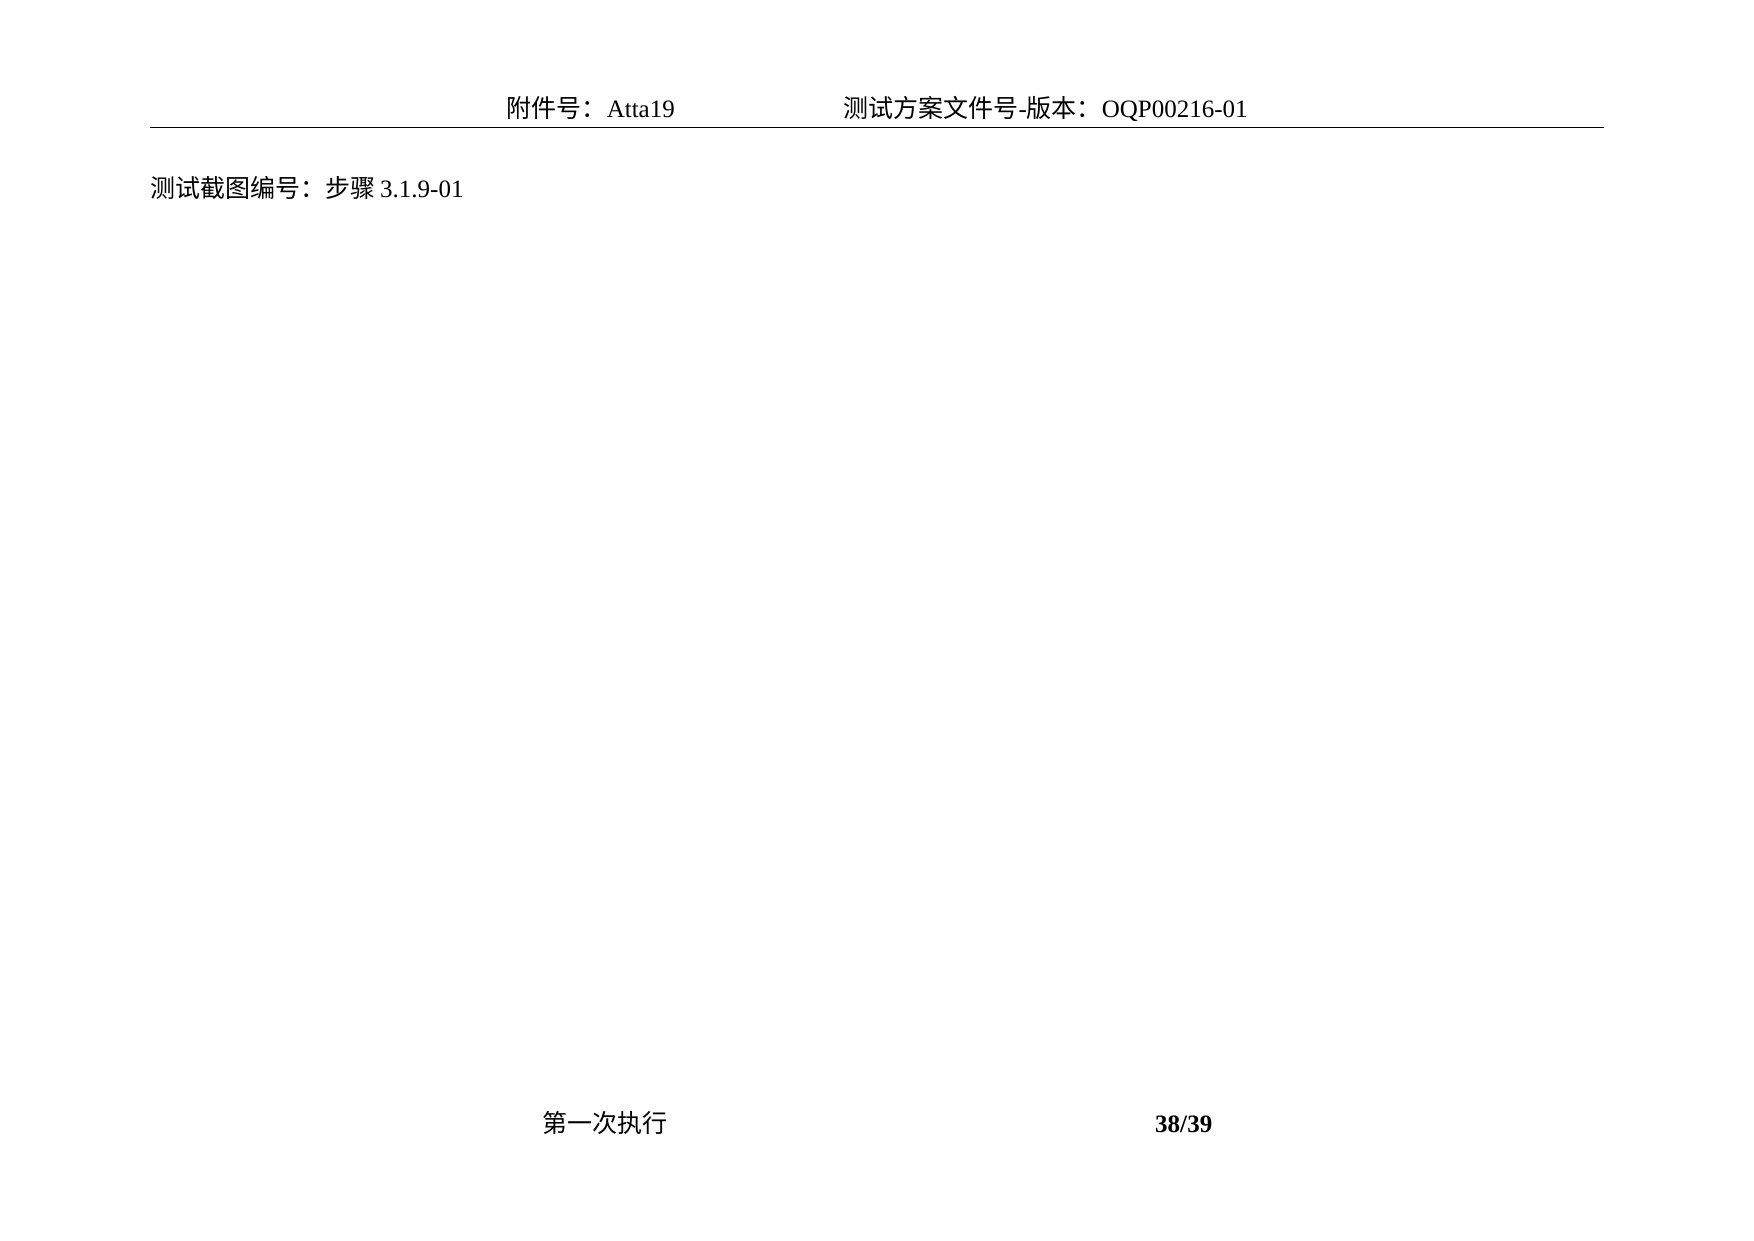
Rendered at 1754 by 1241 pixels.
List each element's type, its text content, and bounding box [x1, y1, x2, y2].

text 测试截图编号：步骤3.1.9-01 [150, 154, 1604, 219]
